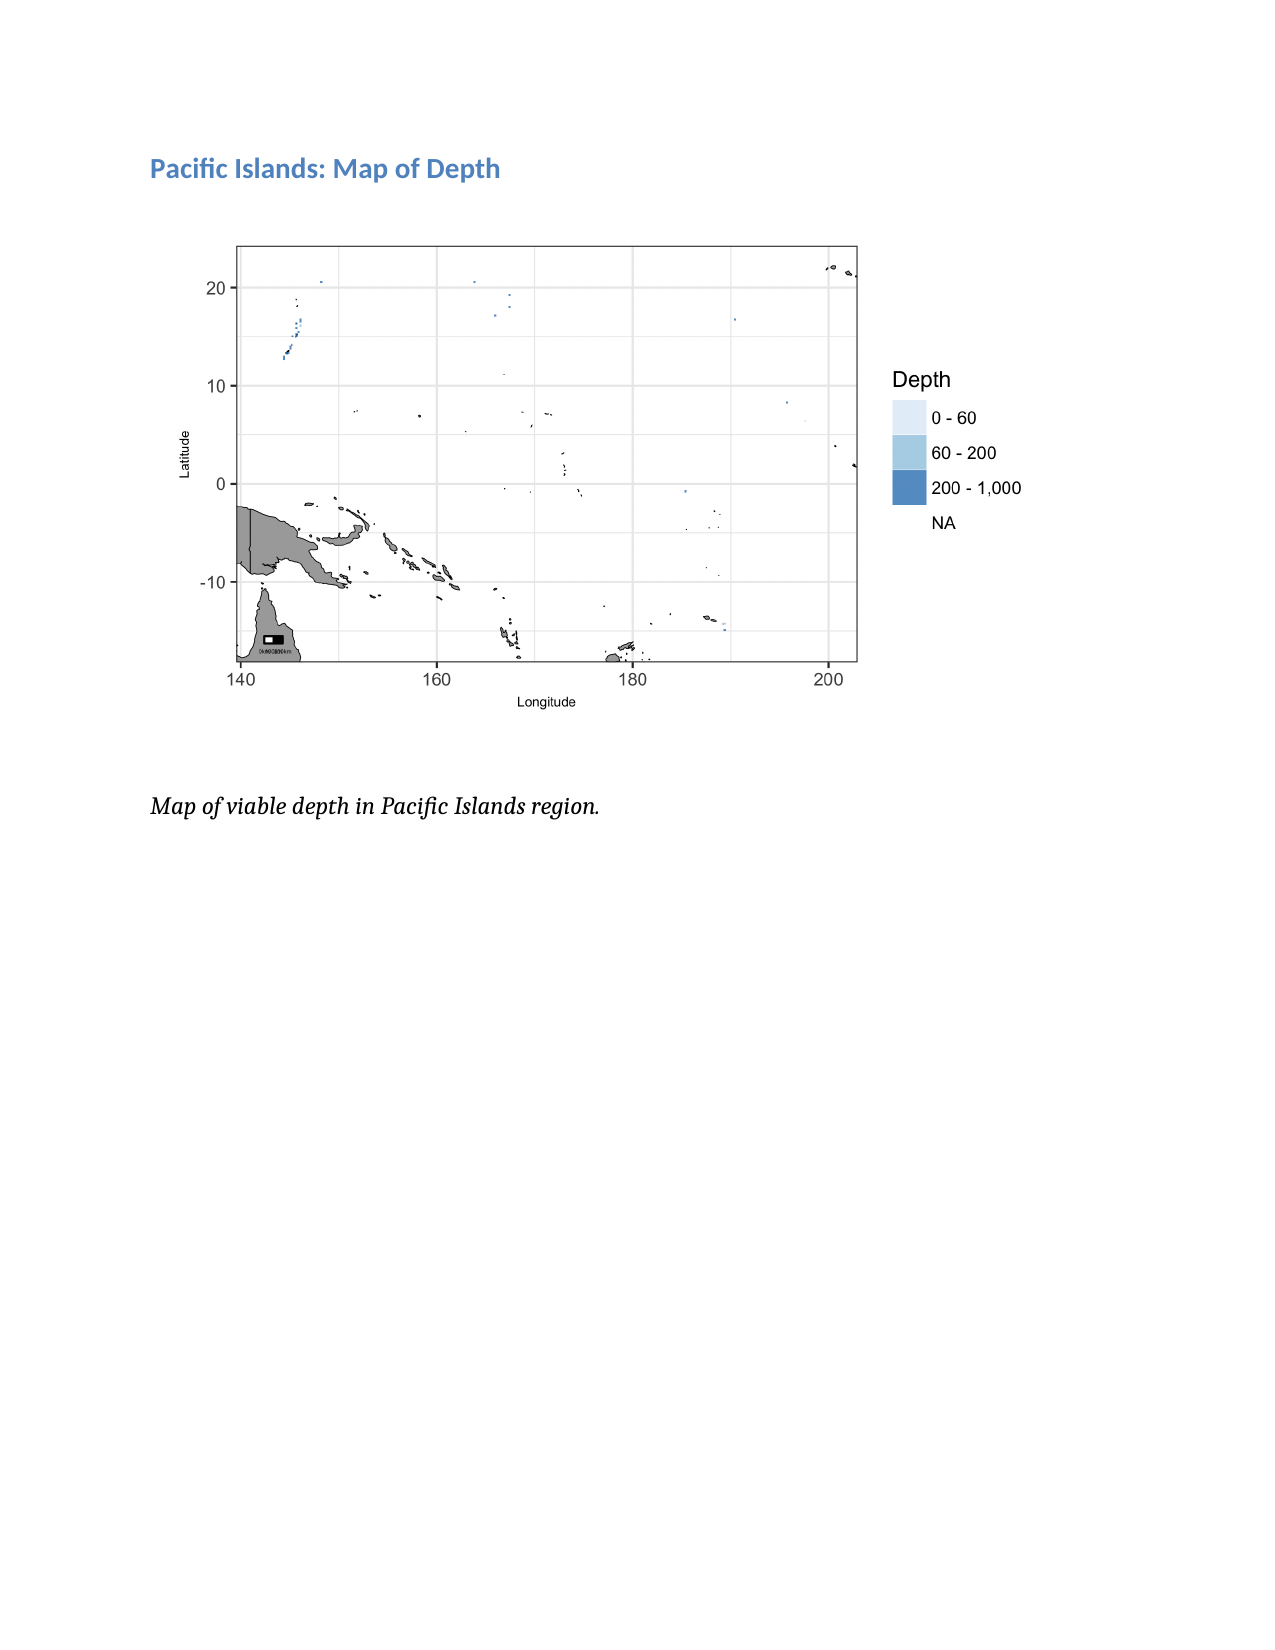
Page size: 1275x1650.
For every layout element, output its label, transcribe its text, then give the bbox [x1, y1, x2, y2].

text Map of viable depth in Pacific Islands region. [150, 792, 1125, 821]
picture [168, 185, 1044, 772]
subtitle Pacific Islands: Map of Depth [150, 150, 1125, 186]
